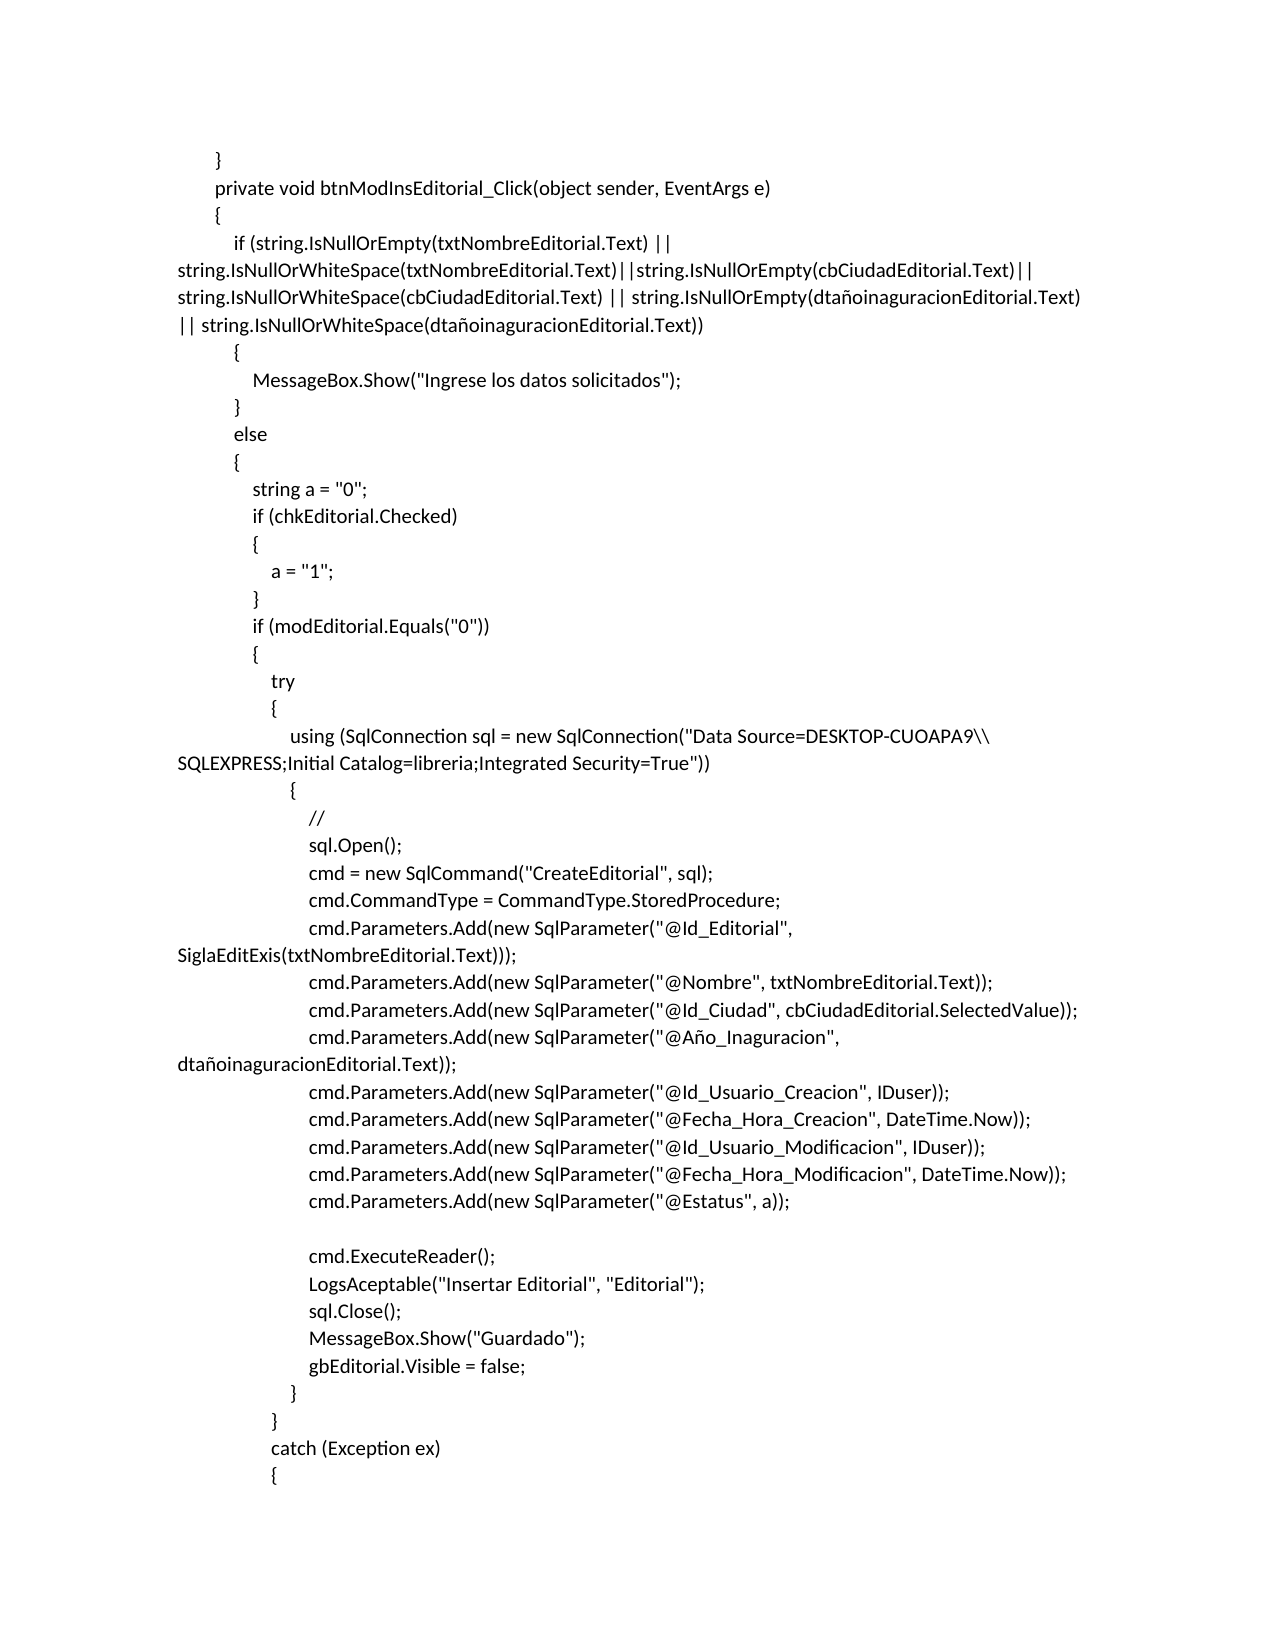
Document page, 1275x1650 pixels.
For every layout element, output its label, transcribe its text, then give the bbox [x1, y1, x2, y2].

text } [177, 394, 1098, 419]
text sql.Open(); [177, 832, 1098, 858]
text sql.Close(); [177, 1298, 1098, 1324]
text { [177, 778, 1098, 803]
text cmd.Parameters.Add(new SqlParameter("@Id_Editorial", SiglaEditExis(txtNombreEditorial.Text))); [177, 915, 1098, 967]
text a = "1"; [177, 558, 1098, 584]
text // [177, 805, 1098, 831]
text { [177, 1463, 1098, 1488]
text { [177, 339, 1098, 365]
text cmd.Parameters.Add(new SqlParameter("@Fecha_Hora_Modificacion", DateTime.Now)); [177, 1161, 1098, 1187]
text cmd.CommandType = CommandType.StoredProcedure; [177, 887, 1098, 913]
text cmd.Parameters.Add(new SqlParameter("@Estatus", a)); [177, 1189, 1098, 1214]
text cmd.Parameters.Add(new SqlParameter("@Id_Ciudad", cbCiudadEditorial.SelectedValue)); [177, 997, 1098, 1022]
text cmd = new SqlCommand("CreateEditorial", sql); [177, 860, 1098, 885]
text { [177, 531, 1098, 557]
text } [177, 586, 1098, 611]
text LogsAceptable("Insertar Editorial", "Editorial"); [177, 1271, 1098, 1296]
text string a = "0"; [177, 476, 1098, 502]
text catch (Exception ex) [177, 1435, 1098, 1461]
text if (modEditorial.Equals("0")) [177, 613, 1098, 639]
text cmd.Parameters.Add(new SqlParameter("@Id_Usuario_Modificacion", IDuser)); [177, 1134, 1098, 1159]
text { [177, 202, 1098, 228]
text private void btnModInsEditorial_Click(object sender, EventArgs e) [177, 175, 1098, 200]
text gbEditorial.Visible = false; [177, 1353, 1098, 1378]
text try [177, 668, 1098, 693]
text { [177, 641, 1098, 666]
text using (SqlConnection sql = new SqlConnection("Data Source=DESKTOP-CUOAPA9\\SQLEXPRESS;Initial Catalog=libreria;Integrated Security=True")) [177, 723, 1098, 776]
text MessageBox.Show("Ingrese los datos solicitados"); [177, 367, 1098, 392]
text } [177, 1408, 1098, 1433]
text MessageBox.Show("Guardado"); [177, 1326, 1098, 1351]
text } [177, 1380, 1098, 1406]
text } [177, 148, 1098, 173]
text if (chkEditorial.Checked) [177, 504, 1098, 529]
text cmd.Parameters.Add(new SqlParameter("@Año_Inaguracion", dtañoinaguracionEditorial.Text)); [177, 1024, 1098, 1077]
text cmd.Parameters.Add(new SqlParameter("@Id_Usuario_Creacion", IDuser)); [177, 1079, 1098, 1104]
text cmd.Parameters.Add(new SqlParameter("@Fecha_Hora_Creacion", DateTime.Now)); [177, 1106, 1098, 1132]
text { [177, 696, 1098, 721]
text if (string.IsNullOrEmpty(txtNombreEditorial.Text) || string.IsNullOrWhiteSpace(txtNombreEditorial.Text)||string.IsNullOrEmpty(cbCiudadEditorial.Text)||string.IsNullOrWhiteSpace(cbCiudadEditorial.Text) || string.IsNullOrEmpty(dtañoinaguracionEditorial.Text) || string.IsNullOrWhiteSpace(dtañoinaguracionEditorial.Text)) [177, 230, 1098, 337]
text else [177, 422, 1098, 447]
text cmd.ExecuteReader(); [177, 1243, 1098, 1269]
text cmd.Parameters.Add(new SqlParameter("@Nombre", txtNombreEditorial.Text)); [177, 969, 1098, 995]
text { [177, 449, 1098, 474]
